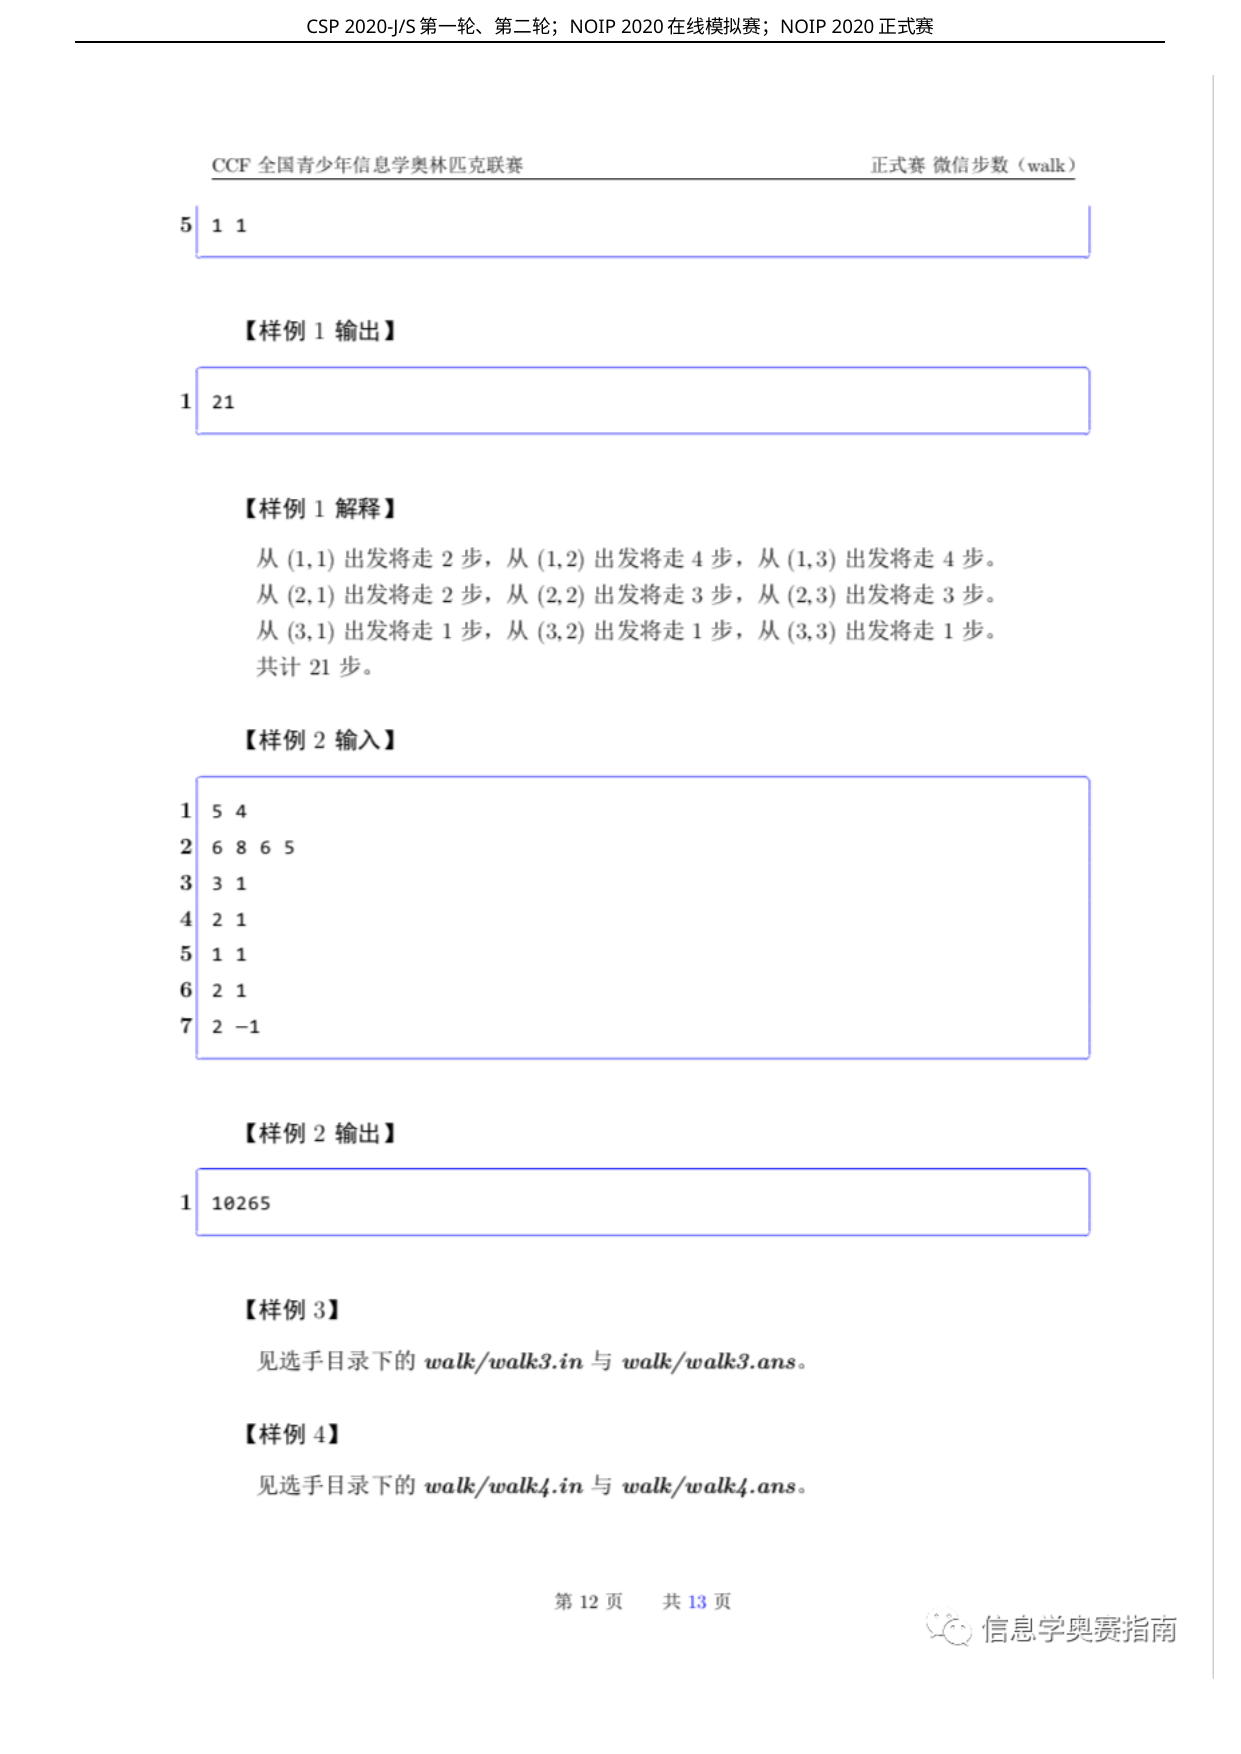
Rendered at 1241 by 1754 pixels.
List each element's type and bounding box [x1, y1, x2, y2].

picture [75, 75, 1214, 1679]
